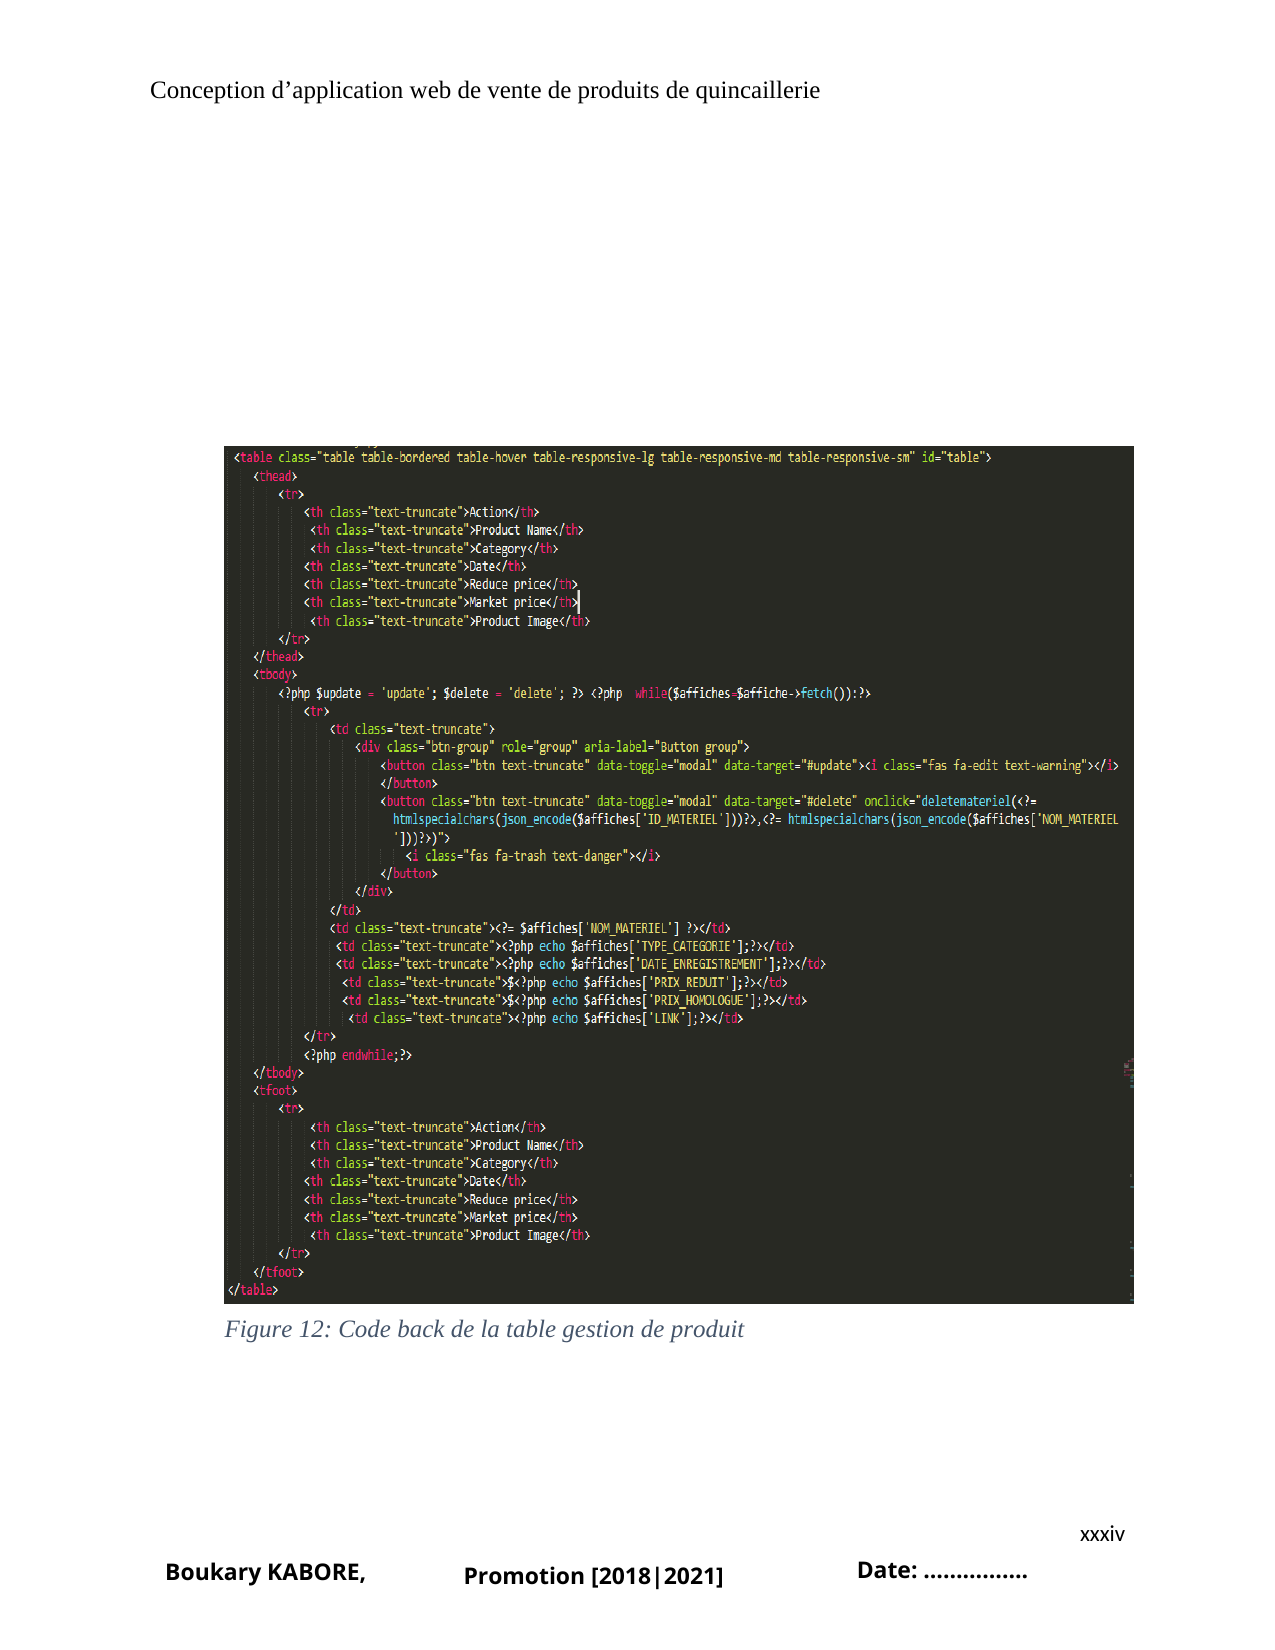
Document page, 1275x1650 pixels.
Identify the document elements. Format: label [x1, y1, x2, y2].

picture [224, 446, 1134, 1304]
